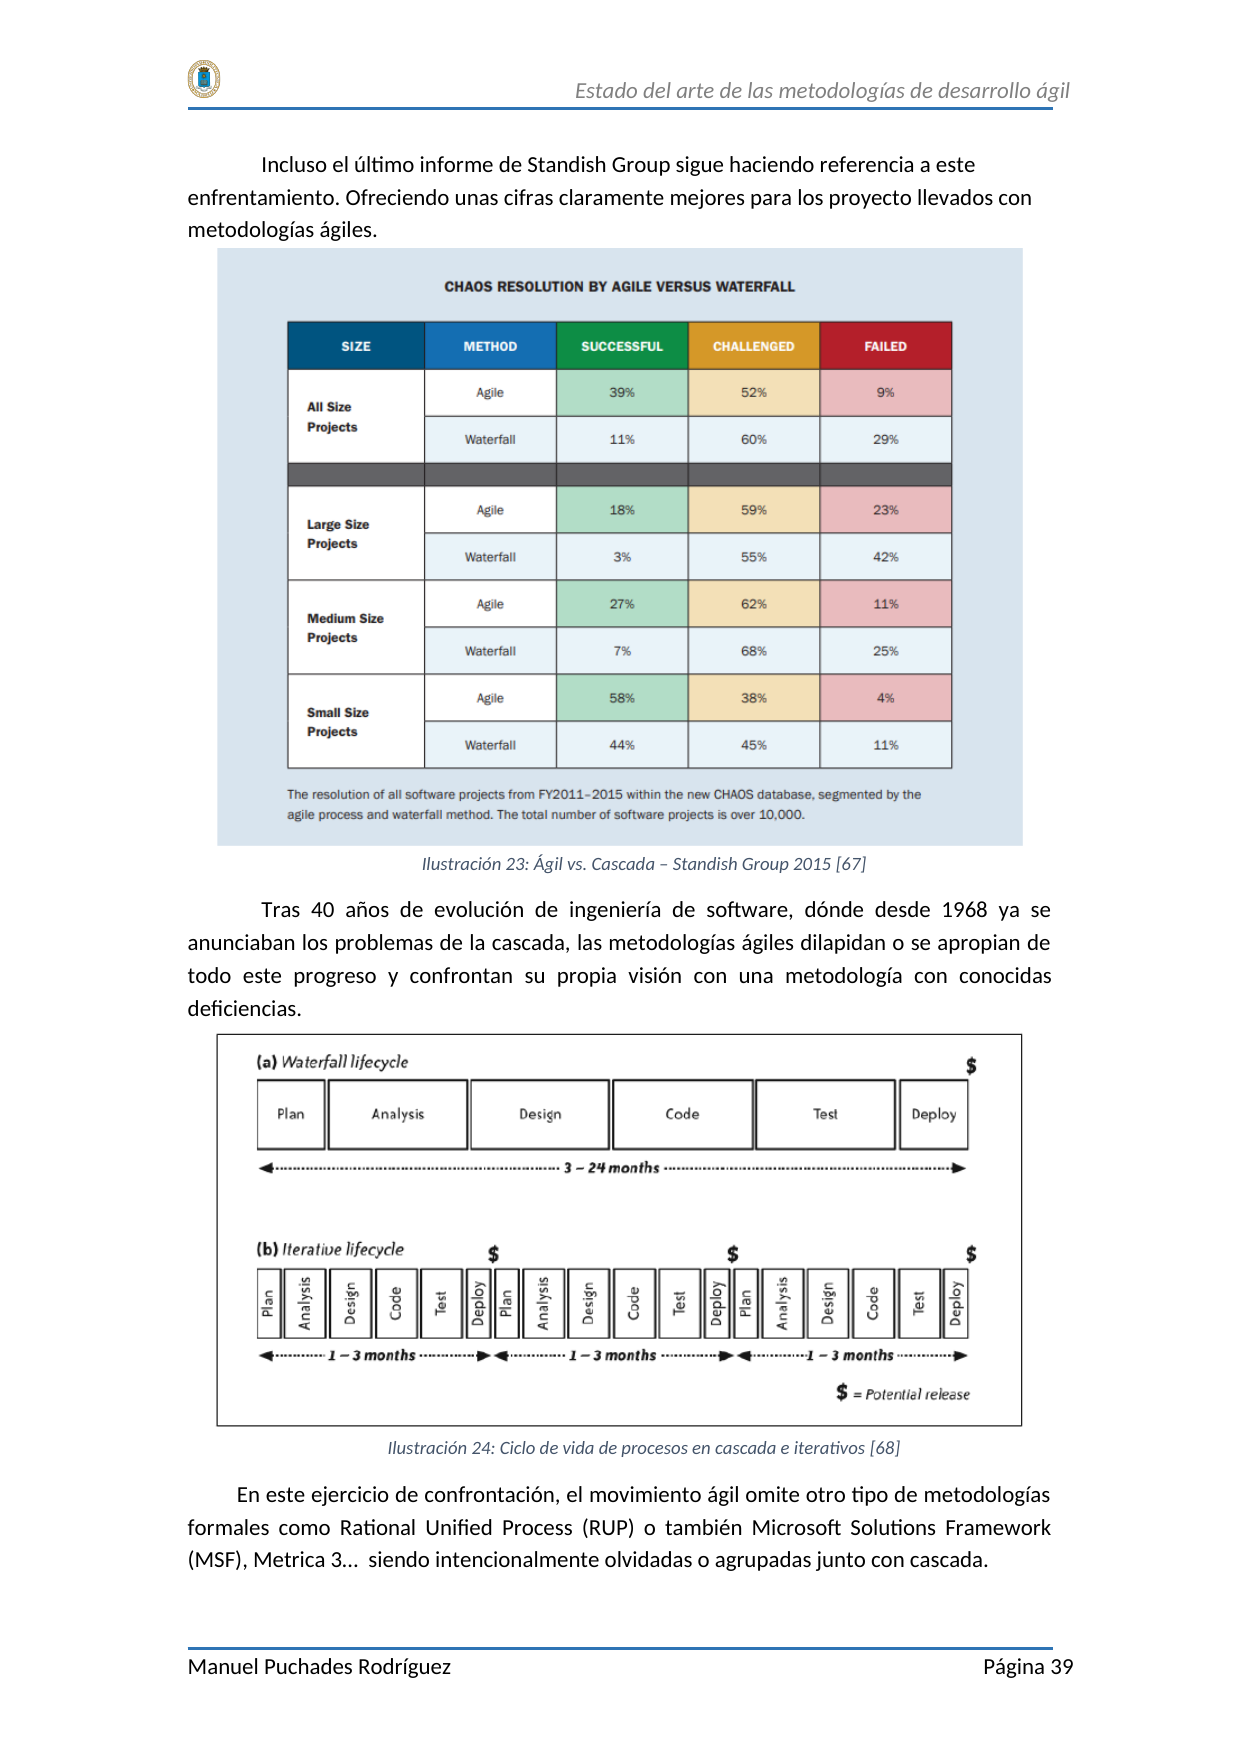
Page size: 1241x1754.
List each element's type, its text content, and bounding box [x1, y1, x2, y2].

picture [217, 248, 1023, 847]
picture [211, 1026, 1029, 1431]
text Ilustración : Ágil vs. Cascada – Standish Group 2015 [187, 852, 1053, 875]
text En este ejercicio de confrontación, el movimiento ágil omite otro tipo de metodologías formales como Rational Unified Process (RUP) o también Microsoft Solutions Framework (MSF), Metrica 3… siendo intencionalmente olvidadas o agrupadas junto con cascada. [187, 1480, 1053, 1573]
text Tras 40 años de evolución de ingeniería de software, dónde desde 1968 ya se anunciaban los problemas de la cascada, las metodologías ágiles dilapidan o se apropian de todo este progreso y confrontan su propia visión con una metodología con conocidas deficiencias. [187, 896, 1053, 1022]
picture [187, 59, 221, 99]
text Incluso el último informe de Standish Group sigue haciendo referencia a este enfrentamiento. Ofreciendo unas cifras claramente mejores para los proyecto llevados con metodologías ágiles. [187, 150, 1053, 243]
text Ilustración : Ciclo de vida de procesos en cascada e iterativos [187, 1436, 1053, 1459]
